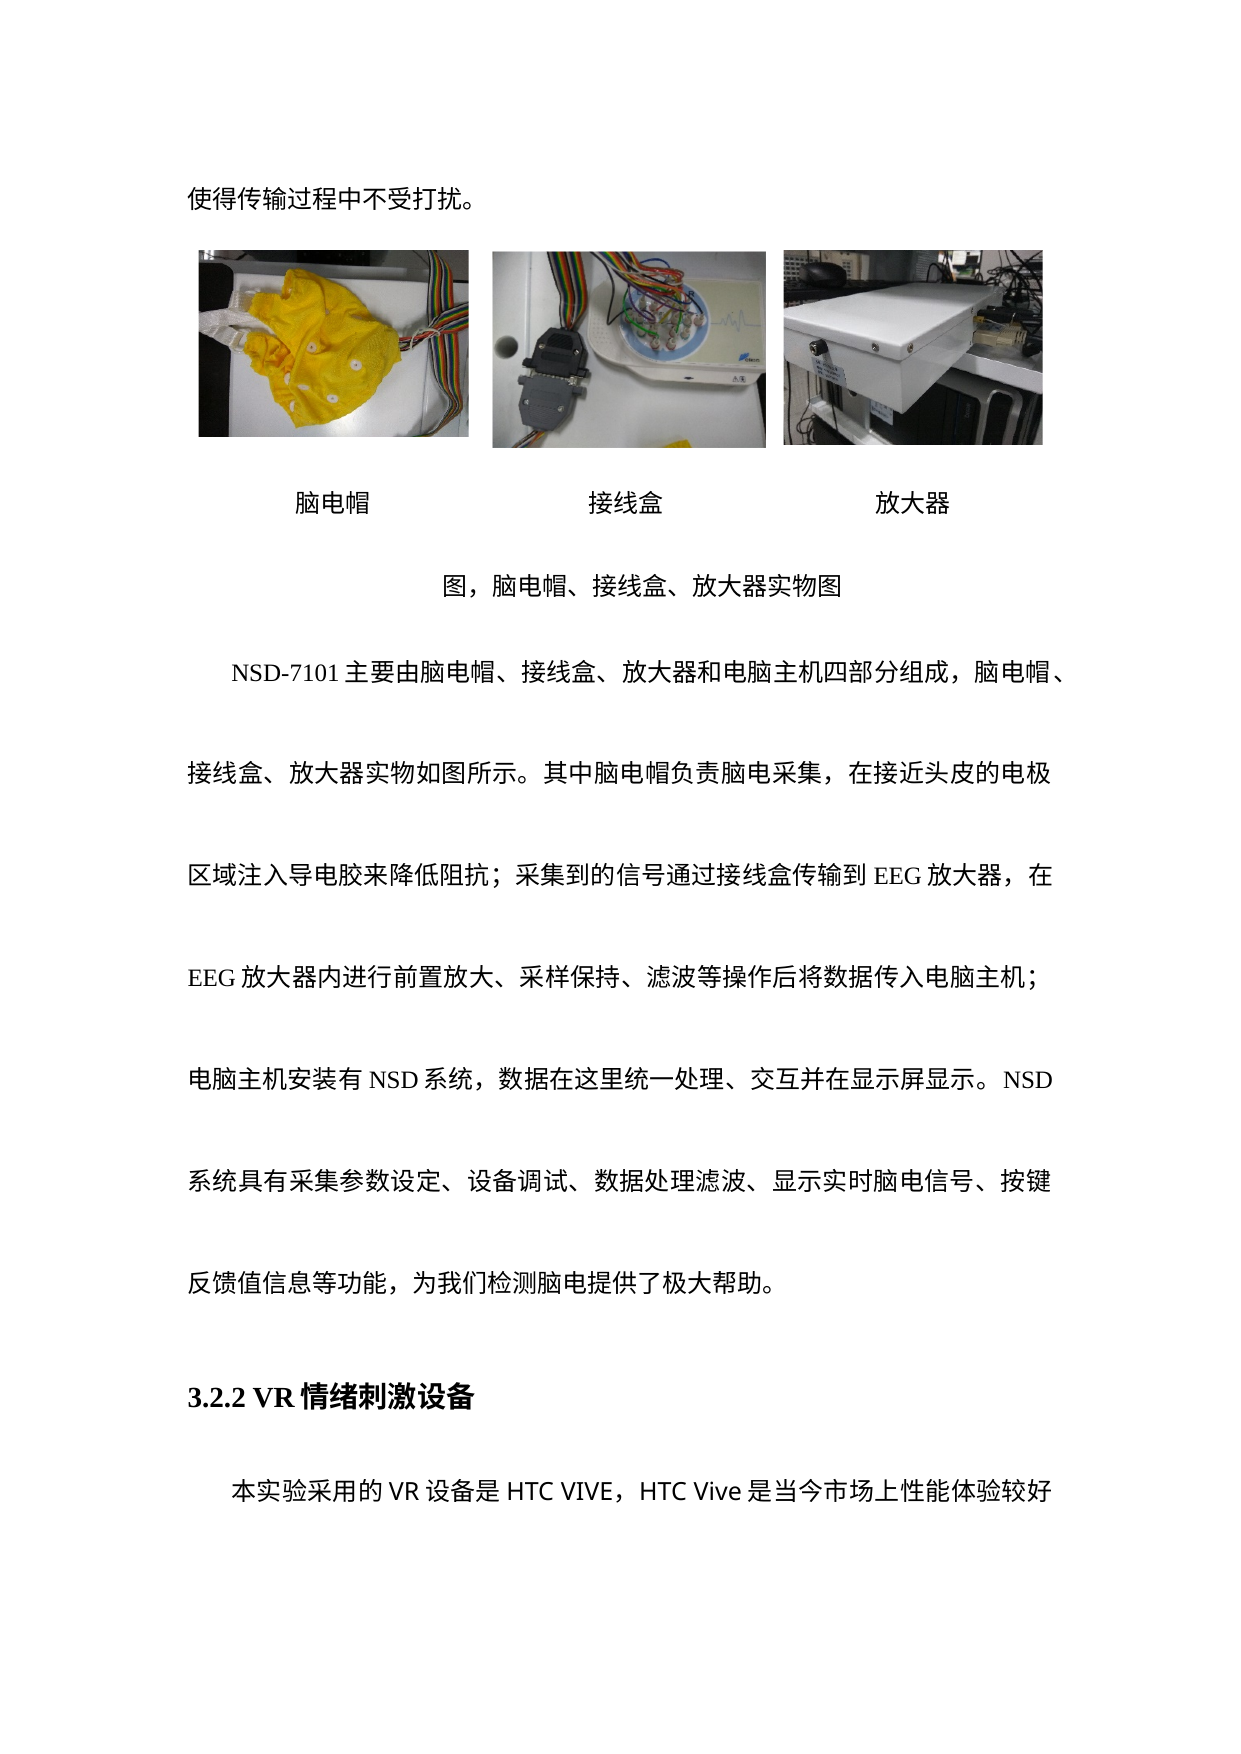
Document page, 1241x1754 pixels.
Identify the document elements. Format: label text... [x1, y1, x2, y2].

picture [493, 252, 766, 448]
table_cell 接线盒 [479, 468, 772, 550]
text NSD-7101主要由脑电帽、接线盒、放大器和电脑主机四部分组成，脑电帽、接线盒、放大器实物如图所示。其中脑电帽负责脑电采集，在接近头皮的电极区域注入导电胶来降低阻抗；采集到的信号通过接线盒传输到EEG放大器，在EEG放大器内进行前置放大、采样保持、滤波等操作后将数据传入电脑主机；电脑主机安装有NSD系统，数据在这里统一处理、交互并在显示屏显示。NSD系统具有采集参数设定、设备调试、数据处理滤波、显示实时脑电信号、按键反馈值信息等功能，为我们检测脑电提供了极大帮助。 [187, 636, 1053, 1315]
table_cell 放大器 [773, 468, 1053, 550]
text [187, 164, 1053, 232]
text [187, 1456, 1053, 1523]
text 图，脑电帽、接线盒、放大器实物图 [187, 550, 1053, 618]
table_cell 脑电帽 [187, 468, 479, 550]
table_header [187, 250, 479, 468]
picture [783, 250, 1043, 445]
picture [198, 250, 469, 437]
table_header [773, 250, 1053, 468]
subtitle 3.2.2 VR情绪刺激设备 [187, 1361, 1053, 1428]
table_header [479, 250, 772, 468]
